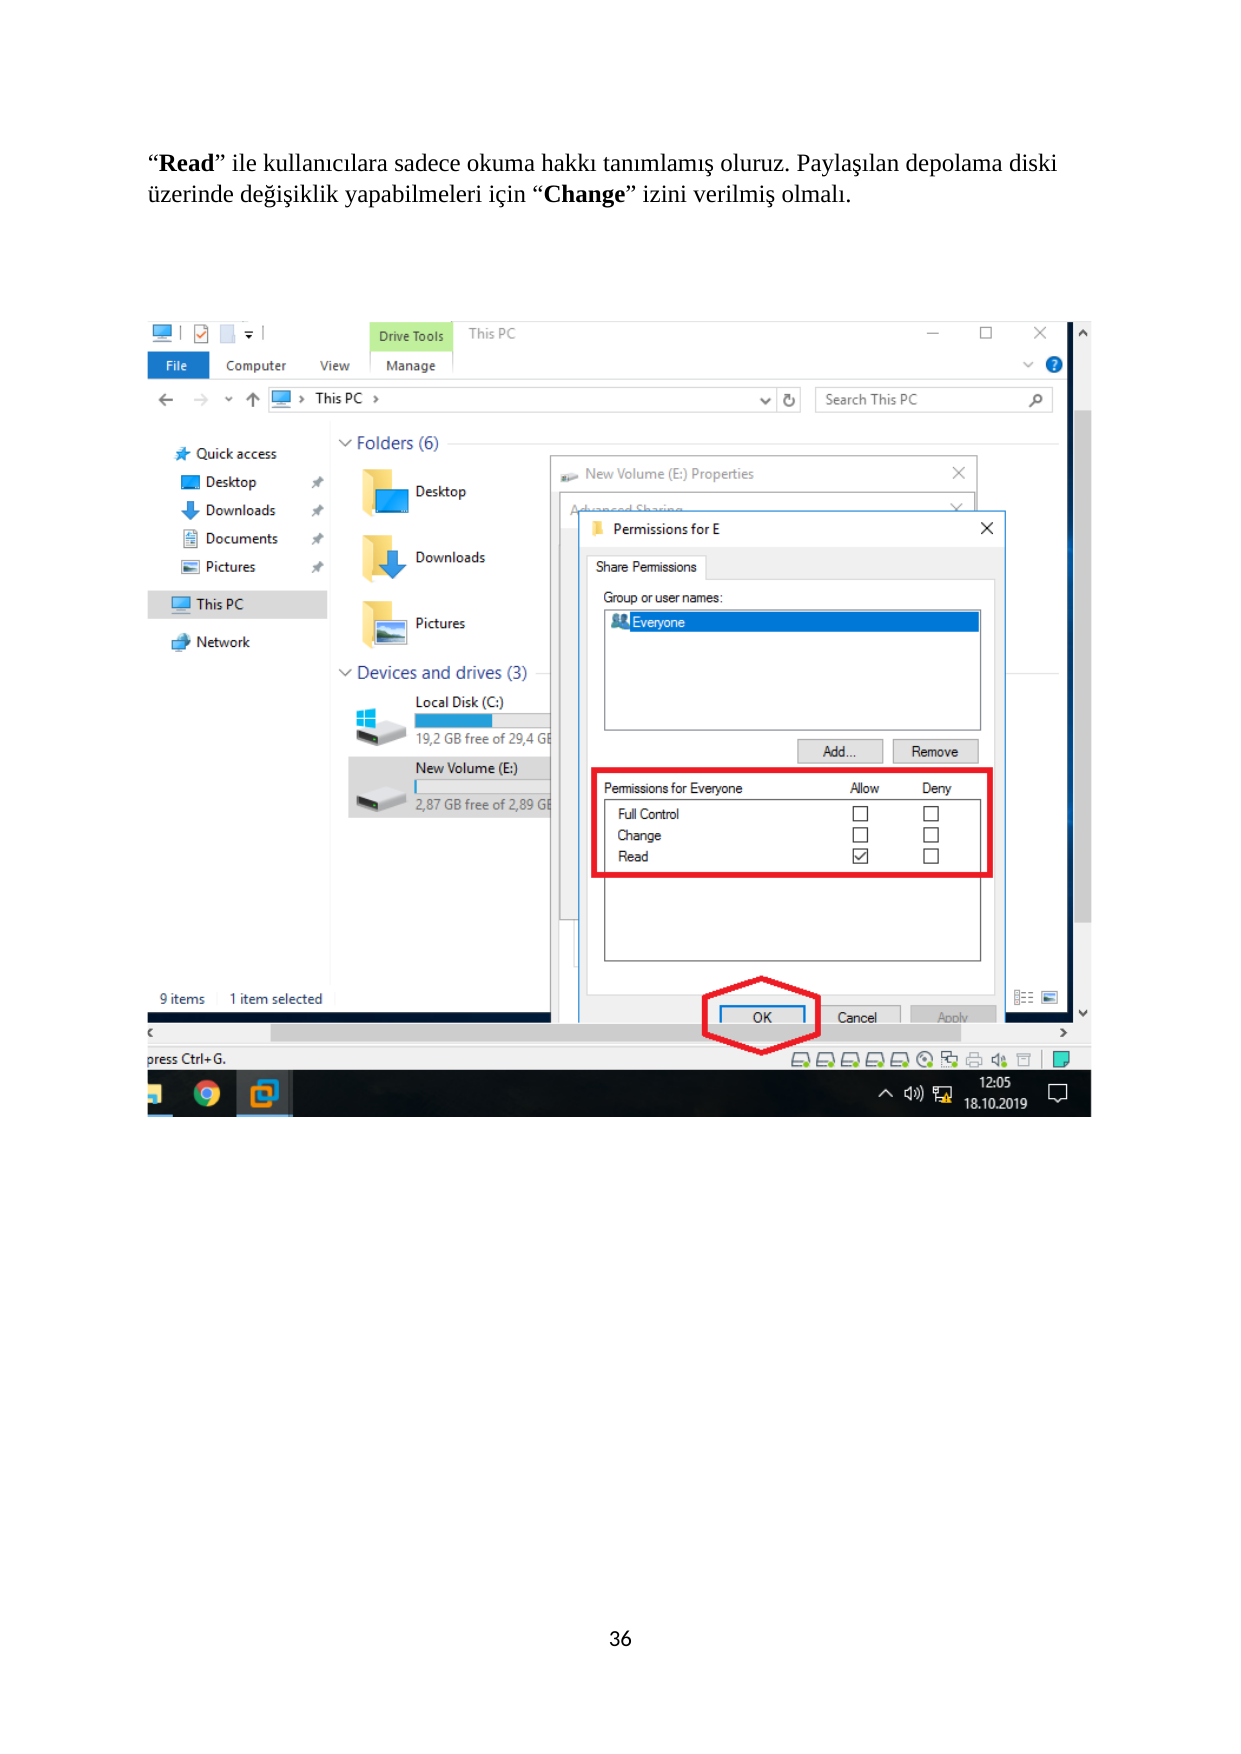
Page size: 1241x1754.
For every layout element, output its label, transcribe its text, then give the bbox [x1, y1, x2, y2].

text “Read” ile kullanıcılara sadece okuma hakkı tanımlamış oluruz. Paylaşılan depolama diski üzerinde değişiklik yapabilmeleri için “Change” izini verilmiş olmalı. [148, 148, 1093, 207]
picture [147, 321, 1092, 1117]
